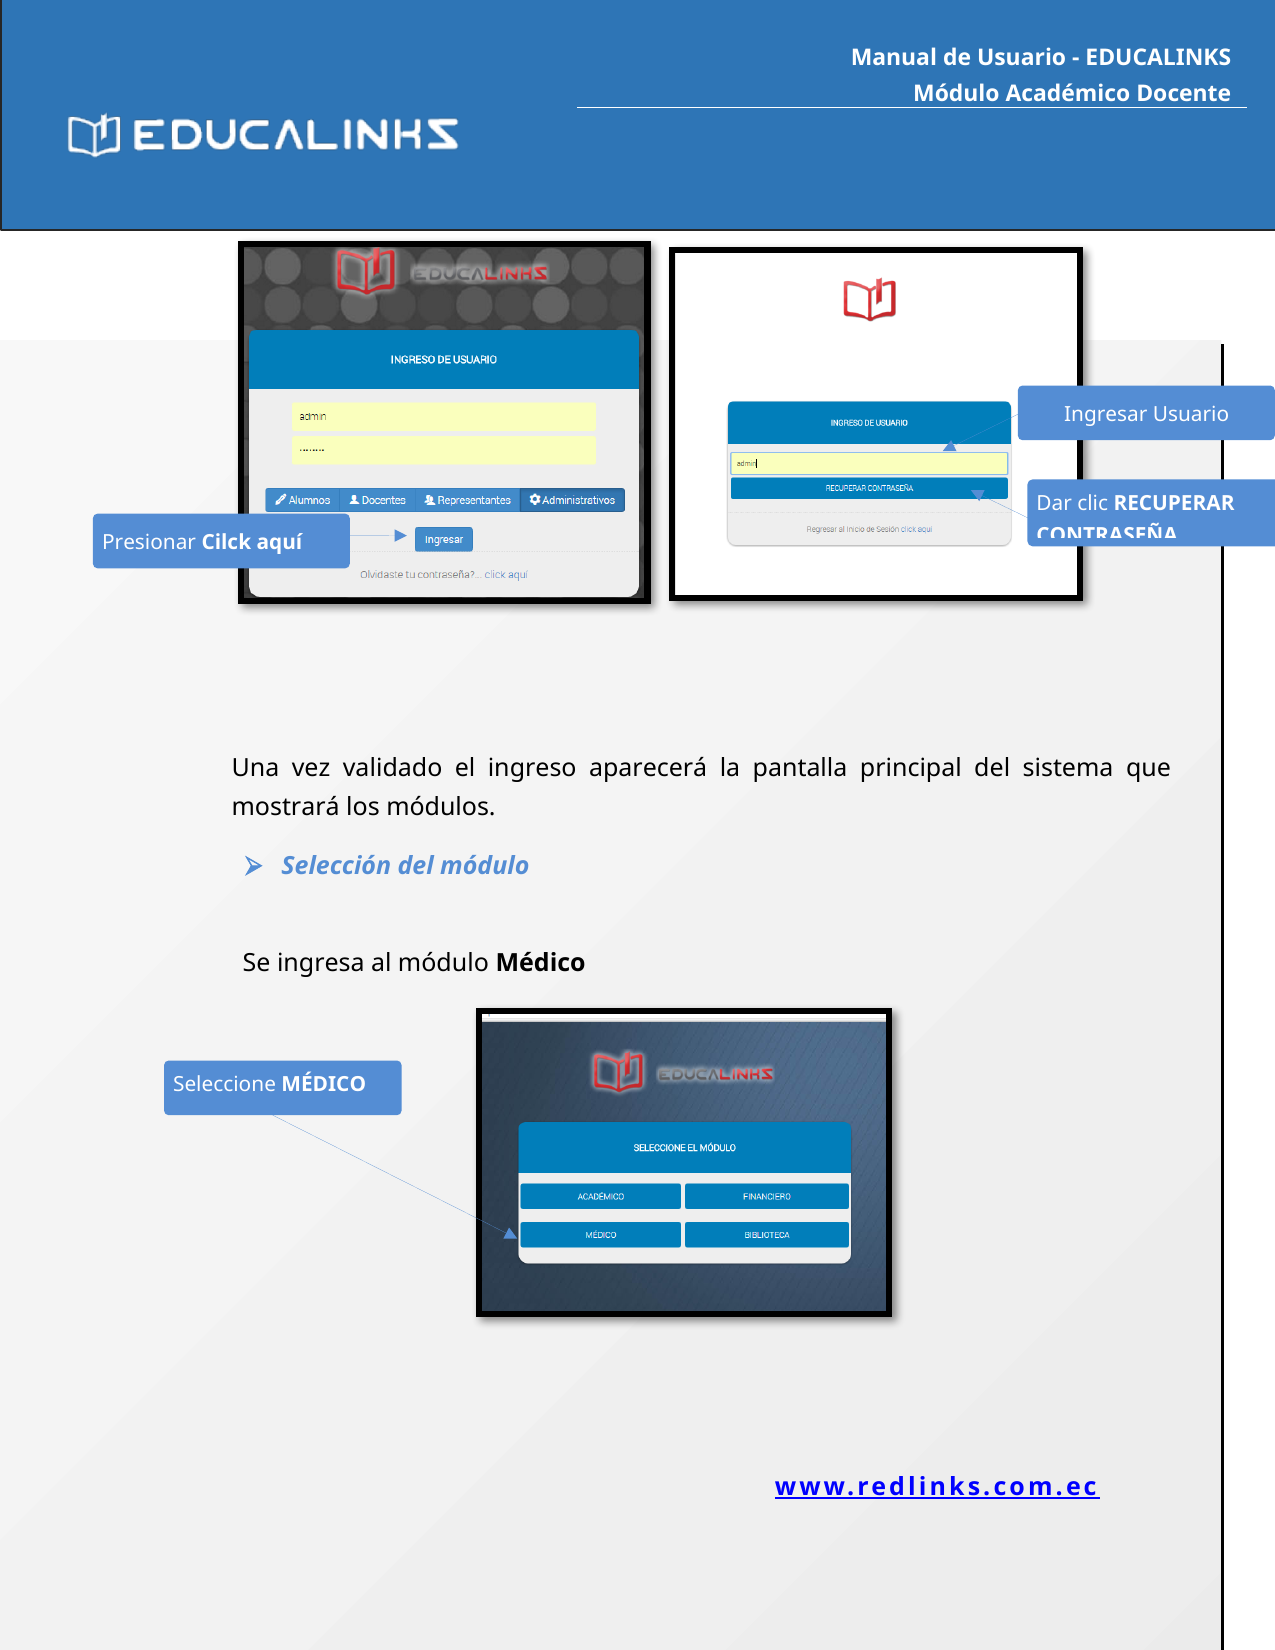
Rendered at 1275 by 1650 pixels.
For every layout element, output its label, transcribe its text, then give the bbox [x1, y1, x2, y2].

text Una vez validado el ingreso aparecerá la pantalla principal del sistema que mostrará los módulos. [231, 749, 1172, 822]
picture [244, 247, 644, 598]
text Se ingresa al módulo Médico [242, 944, 1172, 978]
picture [675, 253, 1077, 595]
subtitle Selección del módulo [244, 848, 1172, 882]
picture [482, 1014, 886, 1311]
